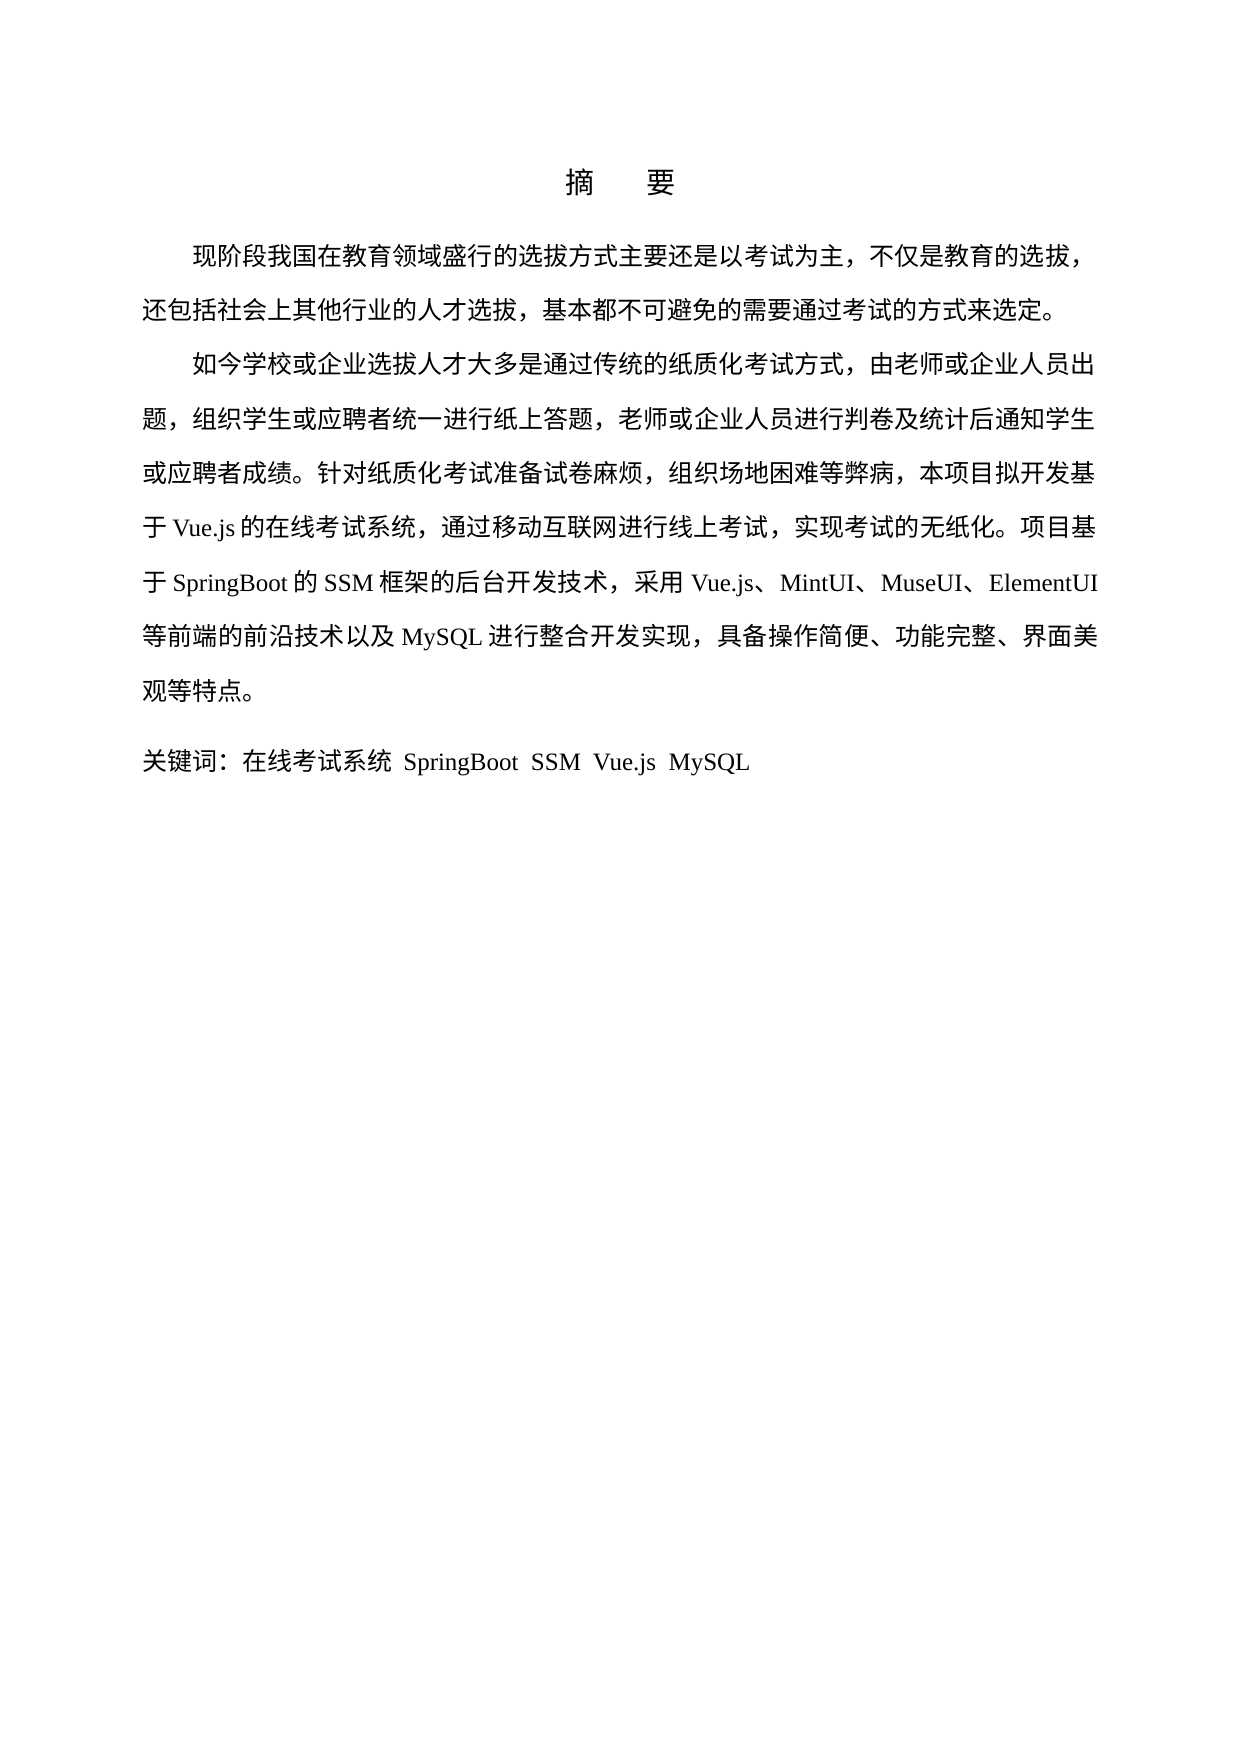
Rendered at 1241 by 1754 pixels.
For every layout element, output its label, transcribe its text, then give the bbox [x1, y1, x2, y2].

text 摘 要 [142, 147, 1098, 215]
text 关键词：在线考试系统 SpringBoot SSM Vue.js MySQL [142, 725, 1098, 793]
text 如今学校或企业选拔人才大多是通过传统的纸质化考试方式，由老师或企业人员出题，组织学生或应聘者统一进行纸上答题，老师或企业人员进行判卷及统计后通知学生或应聘者成绩。针对纸质化考试准备试卷麻烦，组织场地困难等弊病，本项目拟开发基于Vue.js的在线考试系统，通过移动互联网进行线上考试，实现考试的无纸化。项目基于SpringBoot的SSM框架的后台开发技术，采用Vue.js、MintUI、MuseUI、ElementUI等前端的前沿技术以及MySQL进行整合开发实现，具备操作简便、功能完整、界面美观等特点。 [142, 345, 1098, 707]
text 现阶段我国在教育领域盛行的选拔方式主要还是以考试为主，不仅是教育的选拔，还包括社会上其他行业的人才选拔，基本都不可避免的需要通过考试的方式来选定。 [142, 236, 1098, 327]
